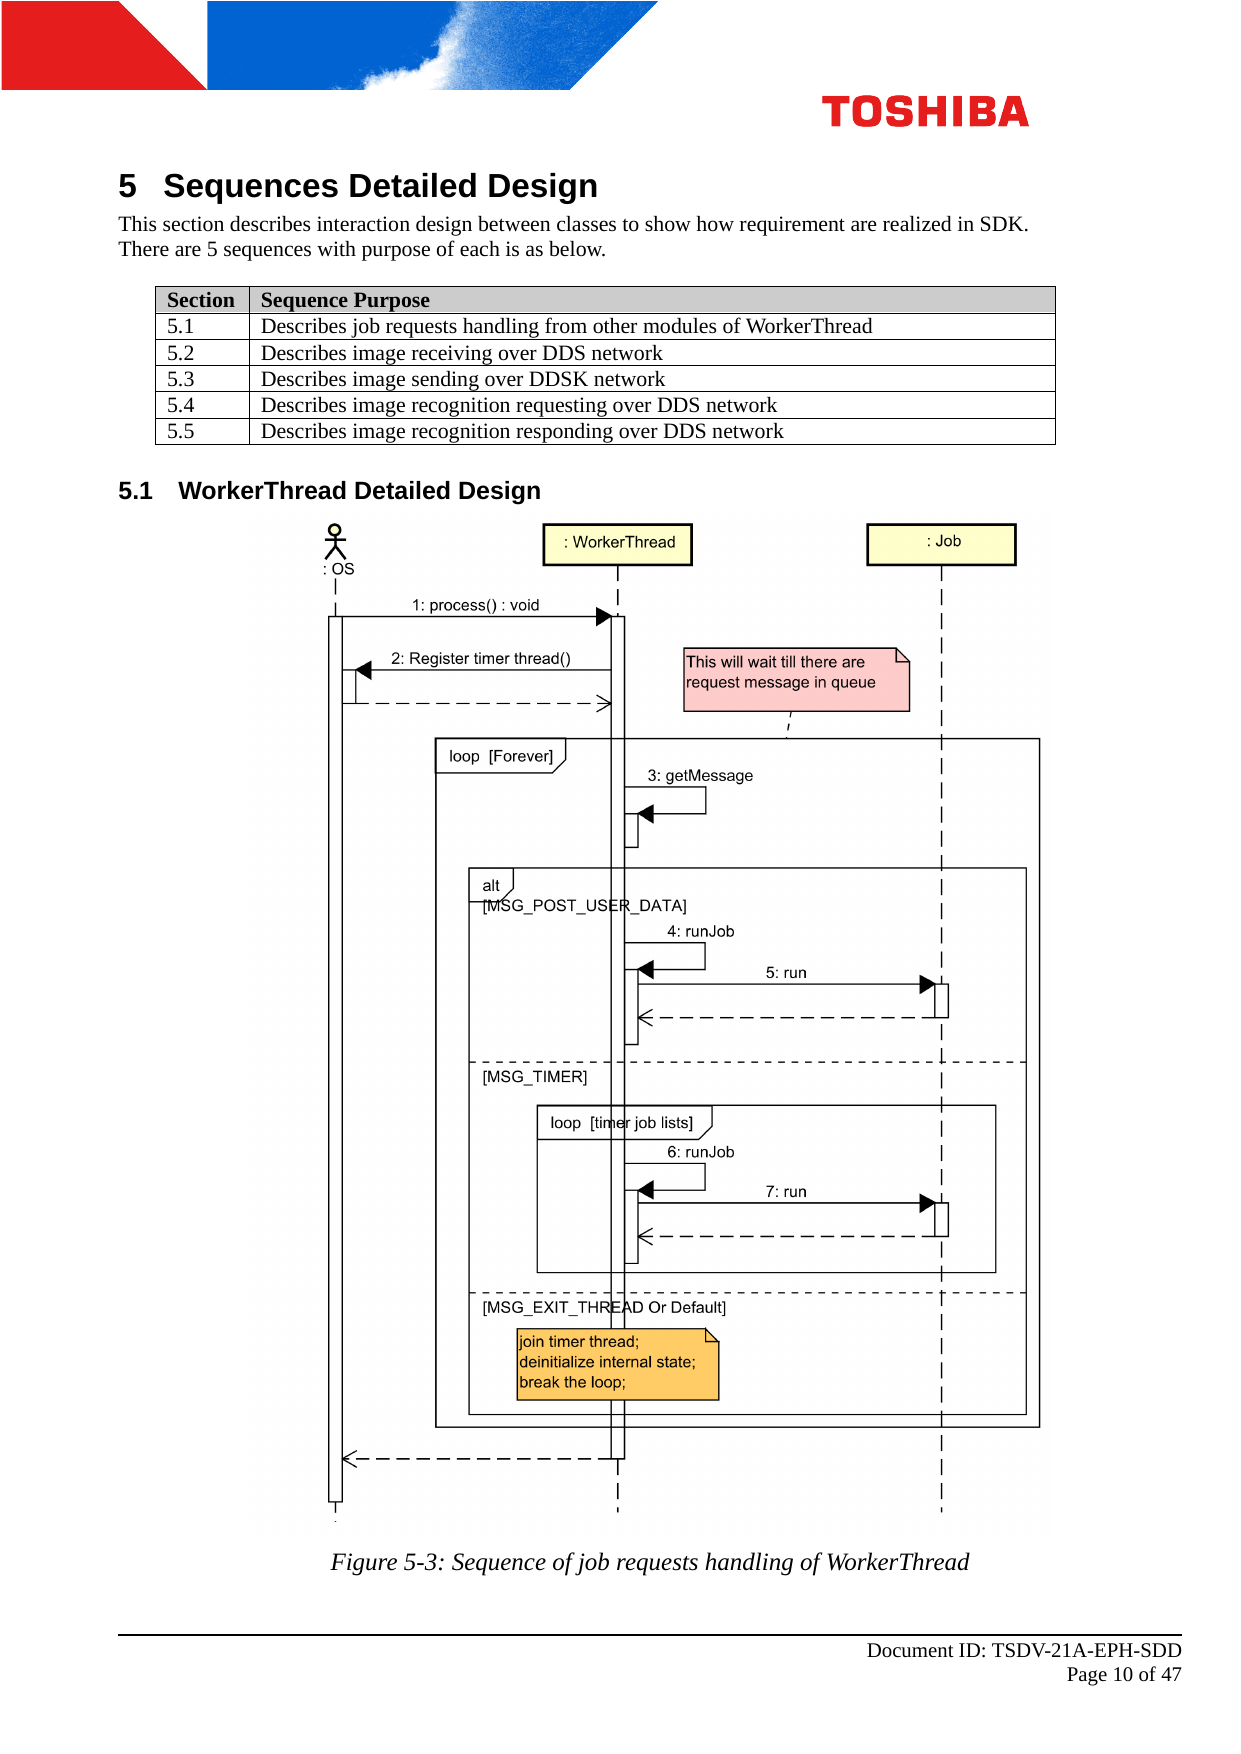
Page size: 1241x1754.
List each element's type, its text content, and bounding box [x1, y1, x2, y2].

picture [248, 511, 1052, 1535]
table_cell Describes image recognition responding over DDS network [250, 419, 1055, 444]
table_header Sequence Purpose [250, 287, 1055, 312]
table_cell Describes image recognition requesting over DDS network [250, 392, 1055, 417]
subtitle Sequences Detailed Design [118, 166, 1182, 204]
table_cell Describes image sending over DDSK network [250, 366, 1055, 391]
table_cell 5.1 [156, 314, 249, 339]
table_cell Describes job requests handling from other modules of WorkerThread [250, 314, 1055, 339]
table_header Section [156, 287, 249, 312]
text There are 5 sequences with purpose of each is as below. [118, 236, 1182, 261]
picture [1, 1, 1241, 149]
table_cell Describes image receiving over DDS network [250, 340, 1055, 365]
table_cell 5.2 [156, 340, 249, 365]
table_cell 5.4 [156, 392, 249, 417]
text This section describes interaction design between classes to show how requirement are realized in SDK. [118, 211, 1182, 236]
subtitle WorkerThread Detailed Design [118, 476, 1182, 505]
table_cell 5.3 [156, 366, 249, 391]
table_cell 5.5 [156, 419, 249, 444]
